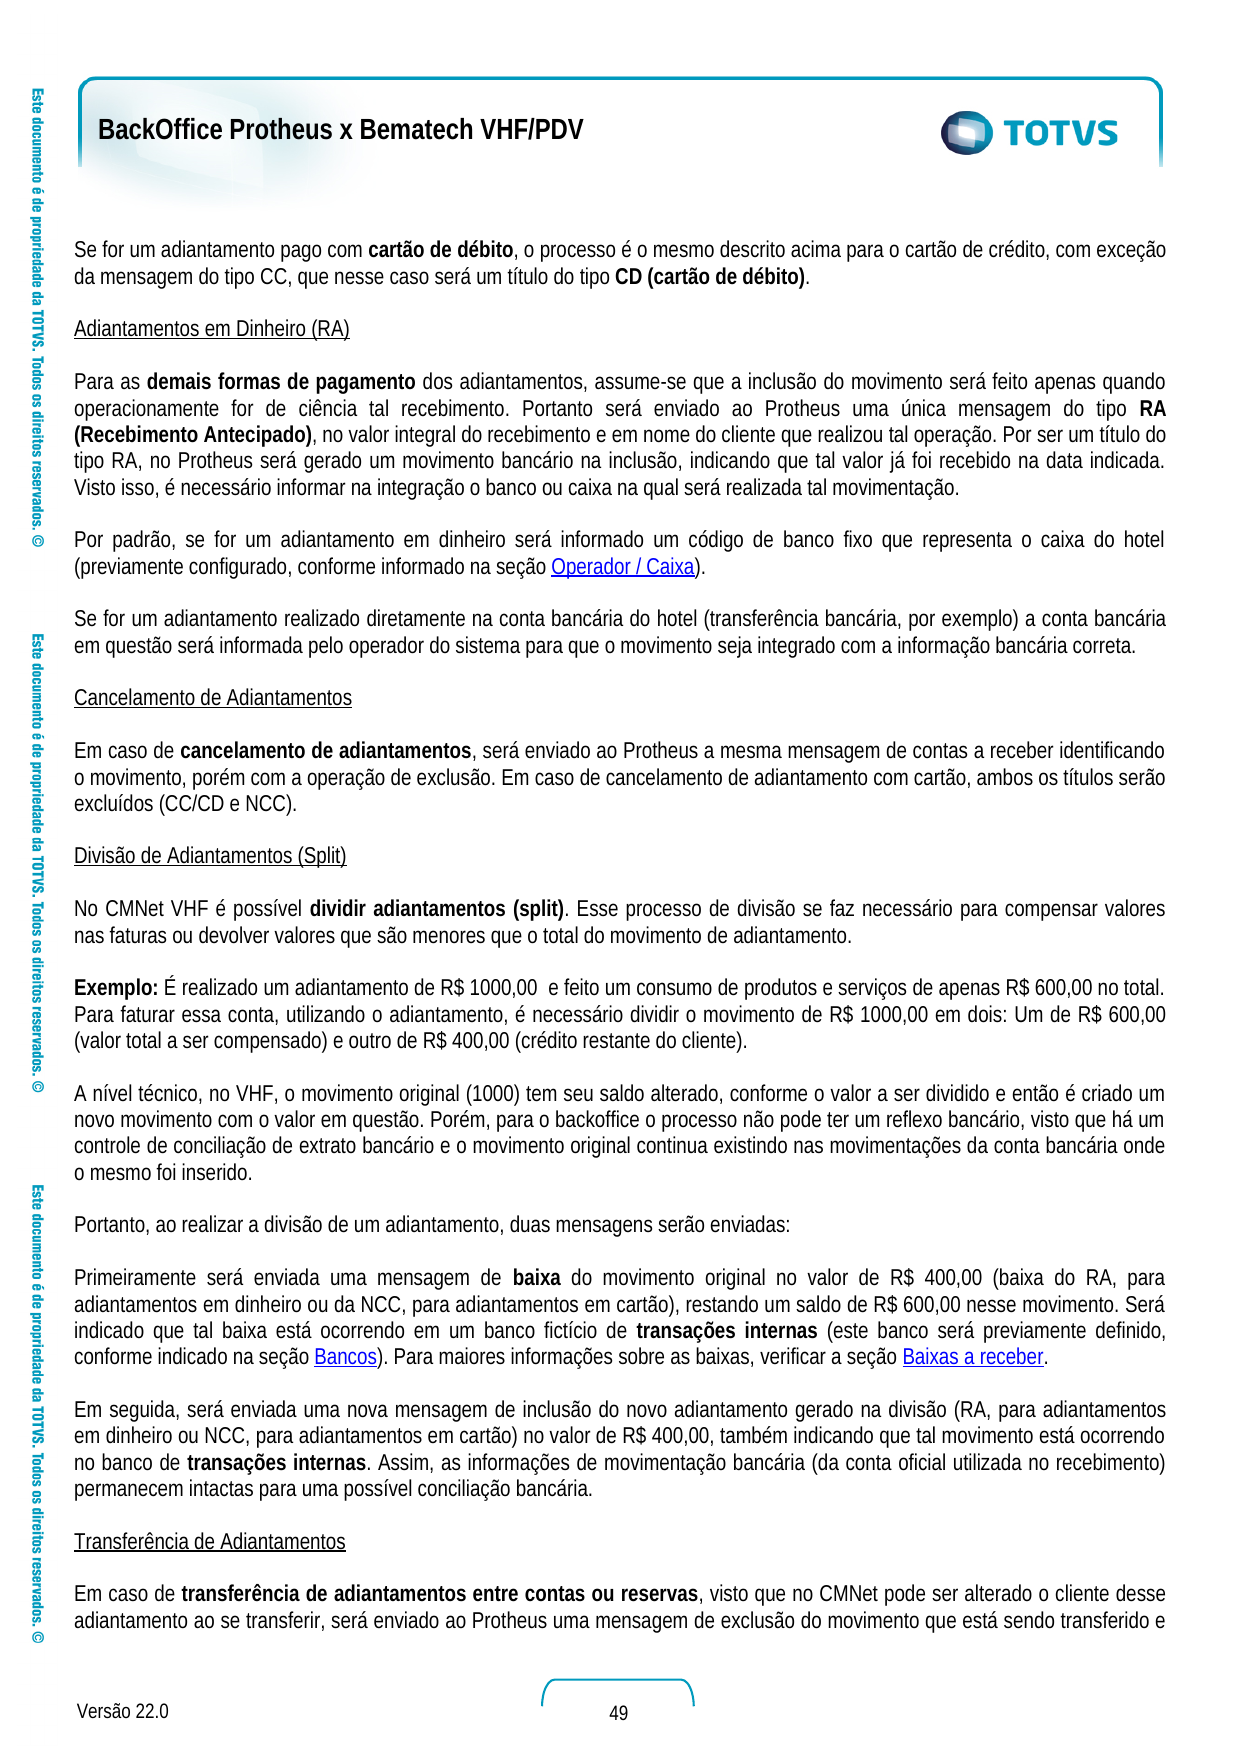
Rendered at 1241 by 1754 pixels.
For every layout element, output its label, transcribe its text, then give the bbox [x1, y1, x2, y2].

text Em seguida, será enviada uma nova mensagem de inclusão do novo adiantamento gerado na divisão (RA, para adiantamentos em dinheiro ou NCC, para adiantamentos em cartão) no valor de R$ 400,00, também indicando que tal movimento está ocorrendo no banco de transações internas. Assim, as informações de movimentação bancária (da conta oficial utilizada no recebimento) permanecem intactas para uma possível conciliação bancária. [74, 1396, 1166, 1501]
text A nível técnico, no VHF, o movimento original (1000) tem seu saldo alterado, conforme o valor a ser dividido e então é criado um novo movimento com o valor em questão. Porém, para o backoffice o processo não pode ter um reflexo bancário, visto que há um controle de conciliação de extrato bancário e o movimento original continua existindo nas movimentações da conta bancária onde o mesmo foi inserido. [74, 1080, 1166, 1185]
text Portanto, ao realizar a divisão de um adiantamento, duas mensagens serão enviadas: [74, 1211, 1166, 1238]
text Divisão de Adiantamentos (Split) [74, 842, 1166, 869]
text Adiantamentos em Dinheiro (RA) [74, 315, 1166, 342]
text Em caso de cancelamento de adiantamentos, será enviado ao Protheus a mesma mensagem de contas a receber identificando o movimento, porém com a operação de exclusão. Em caso de cancelamento de adiantamento com cartão, ambos os títulos serão excluídos (CC/CD e NCC). [74, 737, 1166, 816]
text Para as demais formas de pagamento dos adiantamentos, assume-se que a inclusão do movimento será feito apenas quando operacionamente for de ciência tal recebimento. Portanto será enviado ao Protheus uma única mensagem do tipo RA (Recebimento Antecipado), no valor integral do recebimento e em nome do cliente que realizou tal operação. Por ser um título do tipo RA, no Protheus será gerado um movimento bancário na inclusão, indicando que tal valor já foi recebido na data indicada. Visto isso, é necessário informar na integração o banco ou caixa na qual será realizada tal movimentação. [74, 368, 1166, 500]
text Primeiramente será enviada uma mensagem de baixa do movimento original no valor de R$ 400,00 (baixa do RA, para adiantamentos em dinheiro ou da NCC, para adiantamentos em cartão), restando um saldo de R$ 600,00 nesse movimento. Será indicado que tal baixa está ocorrendo em um banco fictício de transações internas (este banco será previamente definido, conforme indicado na seção Bancos). Para maiores informações sobre as baixas, verificar a seção Baixas a receber. [74, 1264, 1166, 1369]
picture [75, 73, 1167, 231]
text Por padrão, se for um adiantamento em dinheiro será informado um código de banco fixo que representa o caixa do hotel (previamente configurado, conforme informado na seção Operador / Caixa). [74, 526, 1166, 579]
text Se for um adiantamento realizado diretamente na conta bancária do hotel (transferência bancária, por exemplo) a conta bancária em questão será informada pelo operador do sistema para que o movimento seja integrado com a informação bancária correta. [74, 605, 1166, 658]
picture [17, 14, 58, 1746]
text Se for um adiantamento pago com cartão de débito, o processo é o mesmo descrito acima para o cartão de crédito, com exceção da mensagem do tipo CC, que nesse caso será um título do tipo CD (cartão de débito). [74, 236, 1166, 289]
text No CMNet VHF é possível dividir adiantamentos (split). Esse processo de divisão se faz necessário para compensar valores nas faturas ou devolver valores que são menores que o total do movimento de adiantamento. [74, 895, 1166, 948]
text Transferência de Adiantamentos [74, 1528, 1166, 1554]
text Cancelamento de Adiantamentos [74, 684, 1166, 711]
text Exemplo: É realizado um adiantamento de R$ 1000,00 e feito um consumo de produtos e serviços de apenas R$ 600,00 no total. Para faturar essa conta, utilizando o adiantamento, é necessário dividir o movimento de R$ 1000,00 em dois: Um de R$ 600,00 (valor total a ser compensado) e outro de R$ 400,00 (crédito restante do cliente). [74, 974, 1166, 1053]
